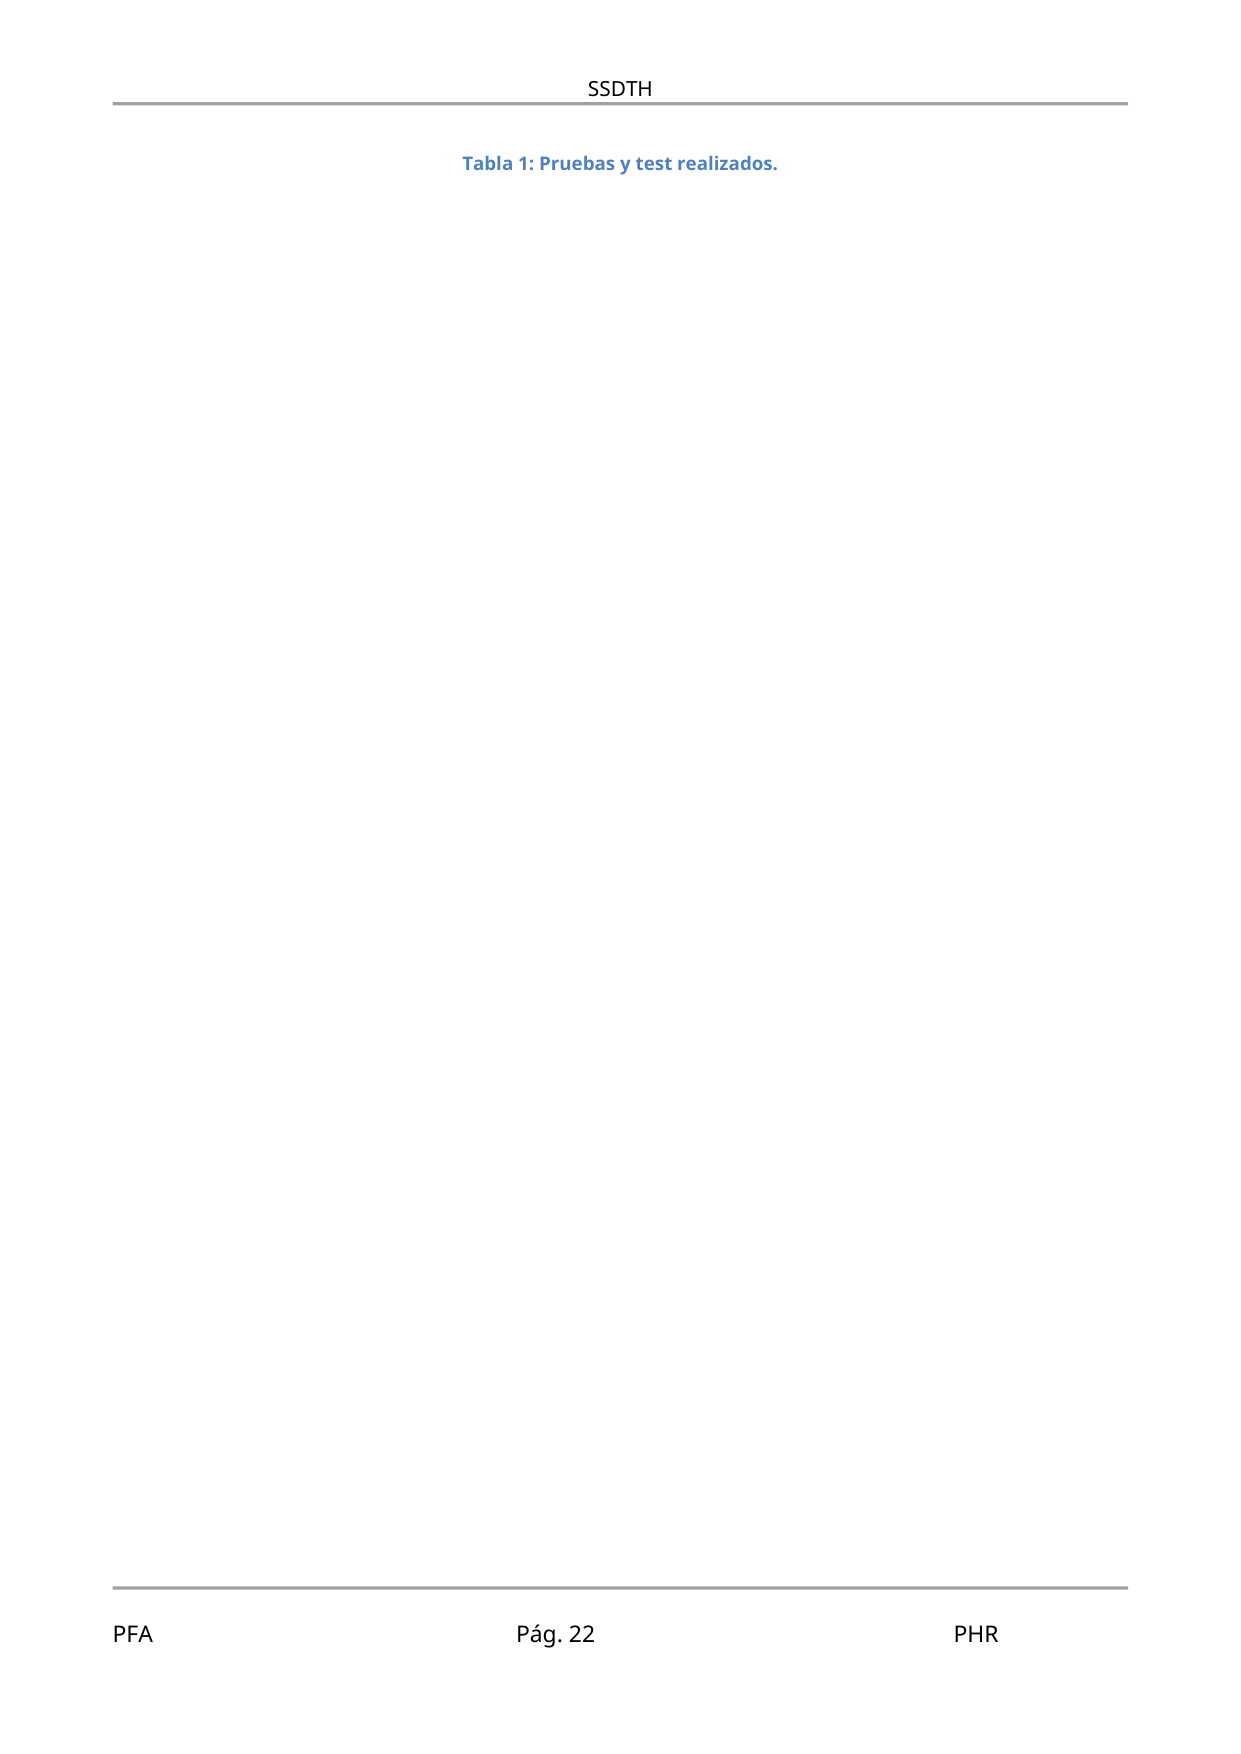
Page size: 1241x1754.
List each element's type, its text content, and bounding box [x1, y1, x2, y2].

text Tabla 1: Pruebas y test realizados. [112, 150, 1128, 176]
